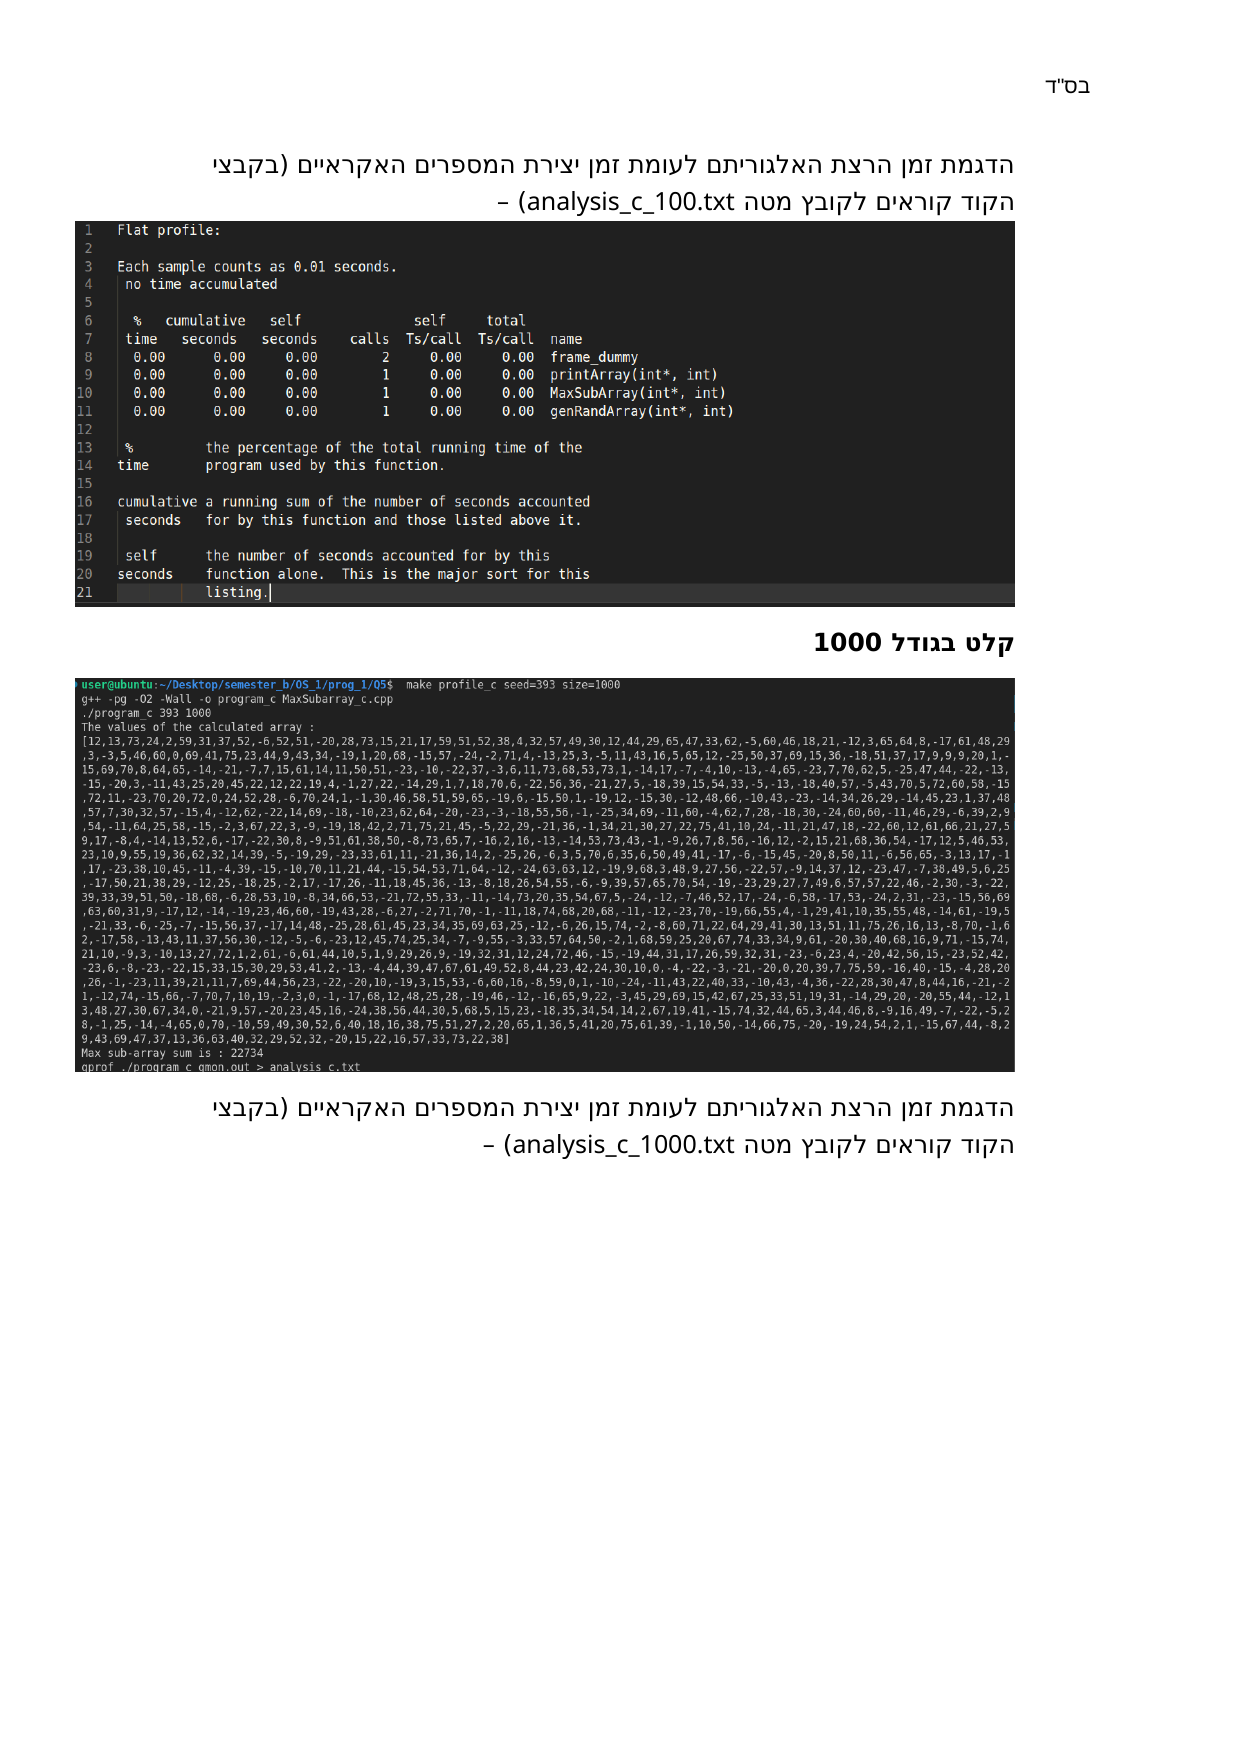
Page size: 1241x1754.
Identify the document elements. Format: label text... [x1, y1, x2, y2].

picture [75, 678, 1015, 1072]
text הדגמת זמן הרצת האלגוריתם לעומת זמן יצירת המספרים האקראיים (בקבצי הקוד קוראים לקובץ מטה analysis_c_100.txt) – [150, 150, 1015, 221]
text הדגמת זמן הרצת האלגוריתם לעומת זמן יצירת המספרים האקראיים (בקבצי הקוד קוראים לקובץ מטה analysis_c_1000.txt) – [150, 1093, 1015, 1161]
picture [75, 221, 1015, 607]
text קלט בגודל 1000 [150, 628, 1015, 657]
